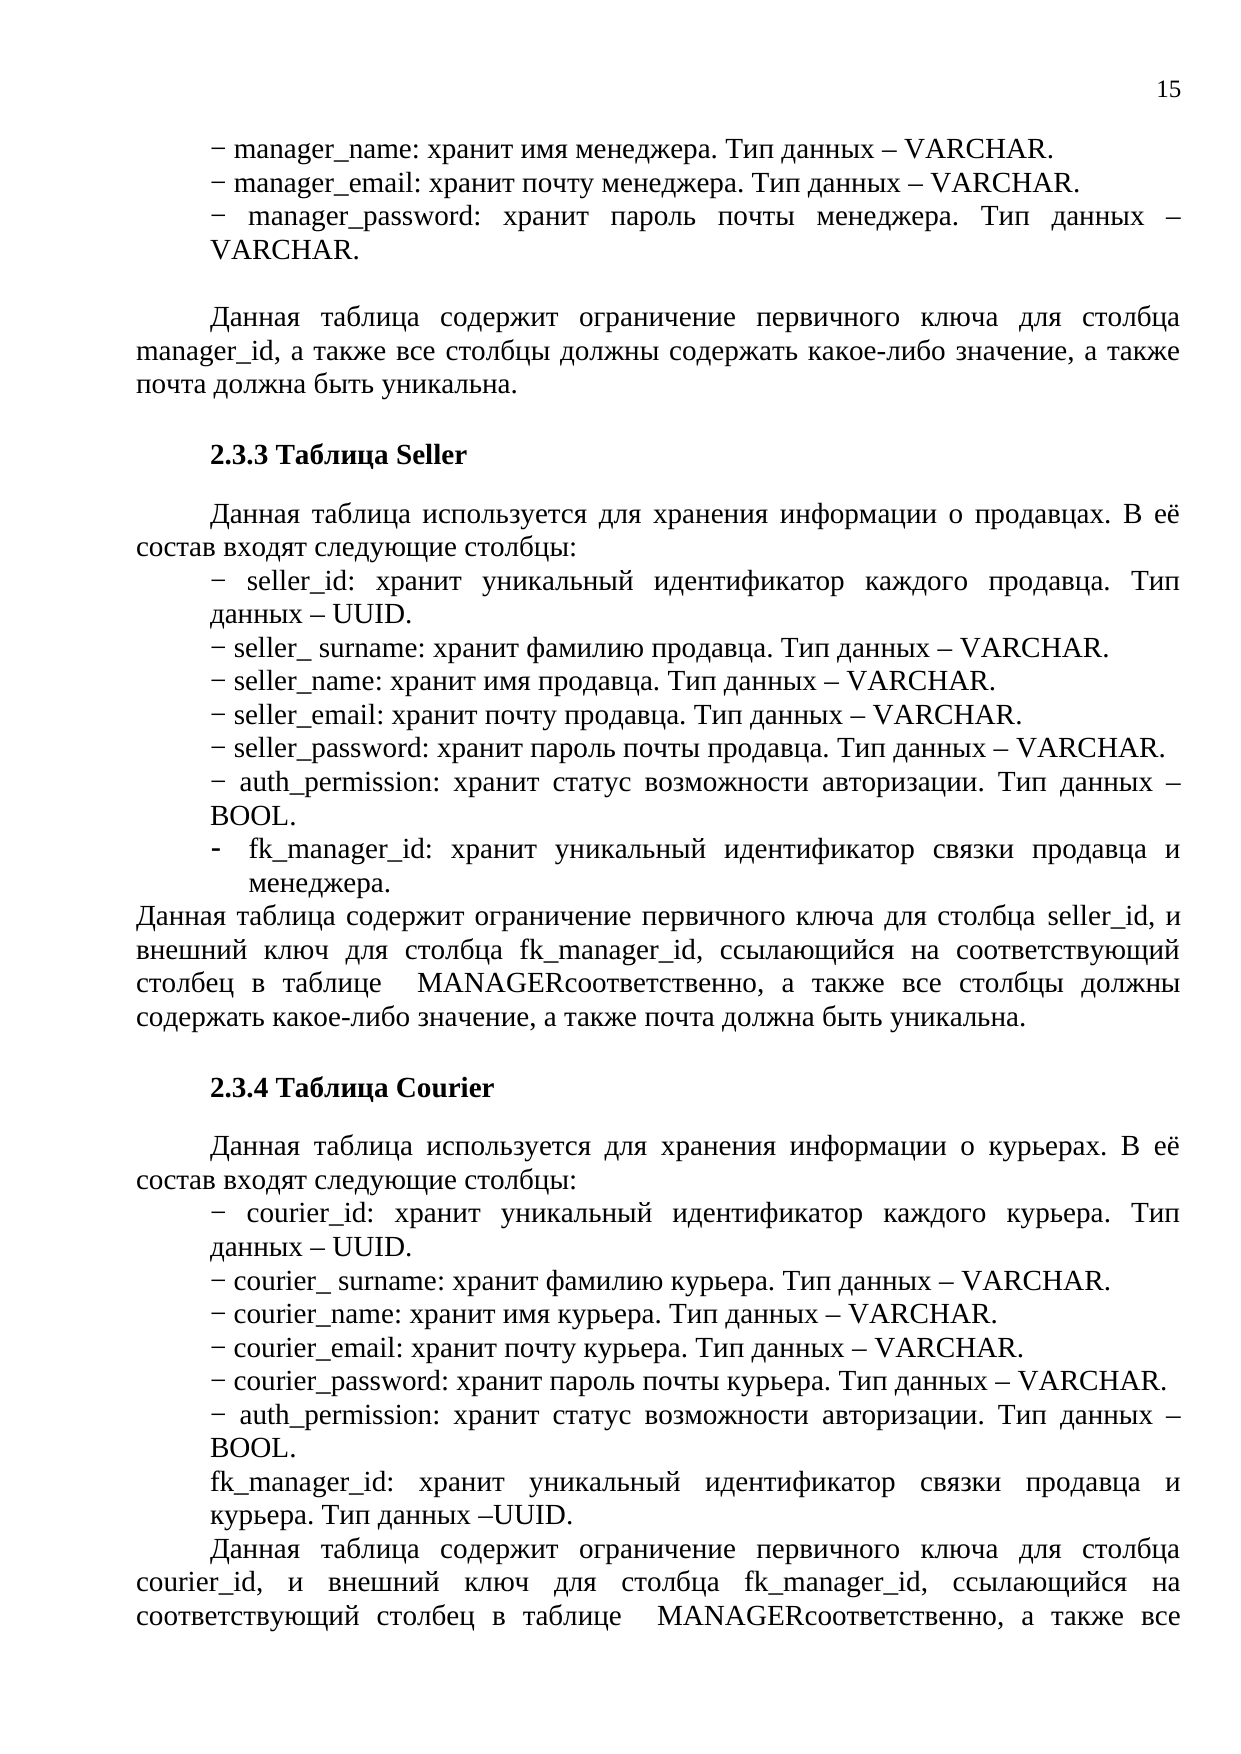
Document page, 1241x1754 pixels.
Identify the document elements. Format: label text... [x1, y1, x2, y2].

text Данная таблица содержит ограничение первичного ключа для столбца seller_id, и внешний ключ для столбца fk_manager_id, ссылающийся на соответствующий столбец в таблице MANAGERсоответственно, а также все столбцы должны содержать какое-либо значение, а также почта должна быть уникальна. [136, 898, 1181, 1032]
text − seller_ surname: хранит фамилию продавца. Тип данных – VARCHAR. [210, 630, 1181, 663]
text − сourier_password: хранит пароль почты курьера. Тип данных – VARCHAR. [210, 1363, 1181, 1397]
text Данная таблица используется для хранения информации о продавцах. В её состав входят следующие столбцы: [136, 496, 1181, 563]
text − seller_name: хранит имя продавца. Тип данных – VARCHAR. [210, 663, 1181, 697]
text Данная таблица содержит ограничение первичного ключа для столбца manager_id, а также все столбцы должны содержать какое-либо значение, а также почта должна быть уникальна. [136, 299, 1181, 400]
text 2.3.4 Таблица Courier [136, 1070, 1181, 1103]
text − manager_name: хранит имя менеджера. Тип данных – VARCHAR. [210, 131, 1181, 165]
text − seller_id: хранит уникальный идентификатор каждого продавца. Тип данных – UUID. [210, 563, 1181, 630]
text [136, 1531, 1181, 1632]
text − сourier_name: хранит имя курьера. Тип данных – VARCHAR. [210, 1296, 1181, 1330]
text − сourier_id: хранит уникальный идентификатор каждого курьера. Тип данных – UUID. [210, 1196, 1181, 1263]
text − auth_permission: хранит статус возможности авторизации. Тип данных –BOOL. [210, 1397, 1181, 1464]
text 2.3.3 Таблица Seller [136, 437, 1181, 471]
text Данная таблица используется для хранения информации о курьерах. В её состав входят следующие столбцы: [136, 1128, 1181, 1196]
list fk_manager_id: хранит уникальный идентификатор связки продавца и менеджера. [211, 831, 1181, 898]
text fk_manager_id: хранит уникальный идентификатор связки продавца и курьера. Тип данных –UUID. [210, 1464, 1181, 1531]
text − сourier_email: хранит почту курьера. Тип данных – VARCHAR. [210, 1330, 1181, 1363]
text − seller_password: хранит пароль почты продавца. Тип данных – VARCHAR. [210, 731, 1181, 764]
text − seller_email: хранит почту продавца. Тип данных – VARCHAR. [210, 697, 1181, 731]
text − auth_permission: хранит статус возможности авторизации. Тип данных –BOOL. [210, 764, 1181, 831]
text − manager_password: хранит пароль почты менеджера. Тип данных – VARCHAR. [210, 198, 1181, 266]
text − manager_email: хранит почту менеджера. Тип данных – VARCHAR. [210, 165, 1181, 198]
text − сourier_ surname: хранит фамилию курьера. Тип данных – VARCHAR. [210, 1263, 1181, 1296]
